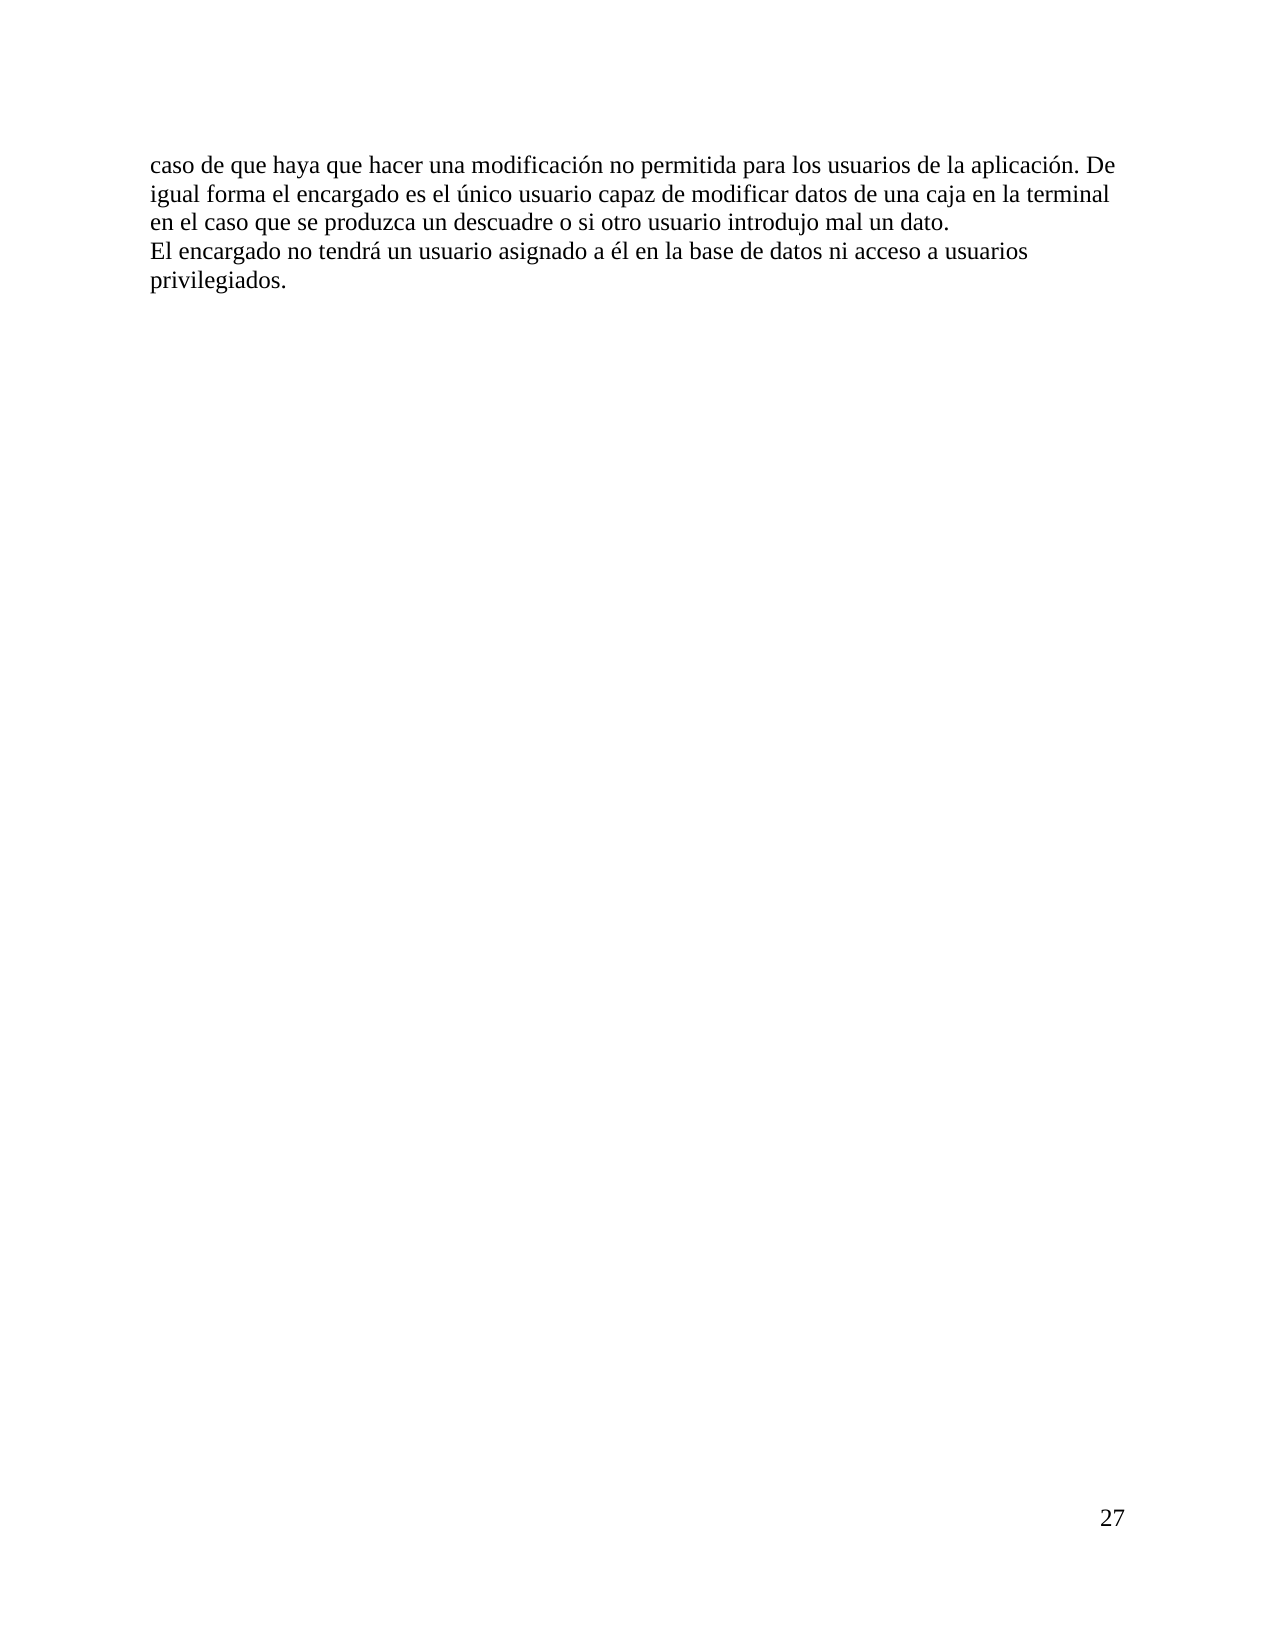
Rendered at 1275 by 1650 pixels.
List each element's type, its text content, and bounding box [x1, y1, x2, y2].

text El encargado no tendrá un usuario asignado a él en la base de datos ni acceso a usuarios privilegiados. [150, 236, 1125, 294]
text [150, 150, 1125, 236]
